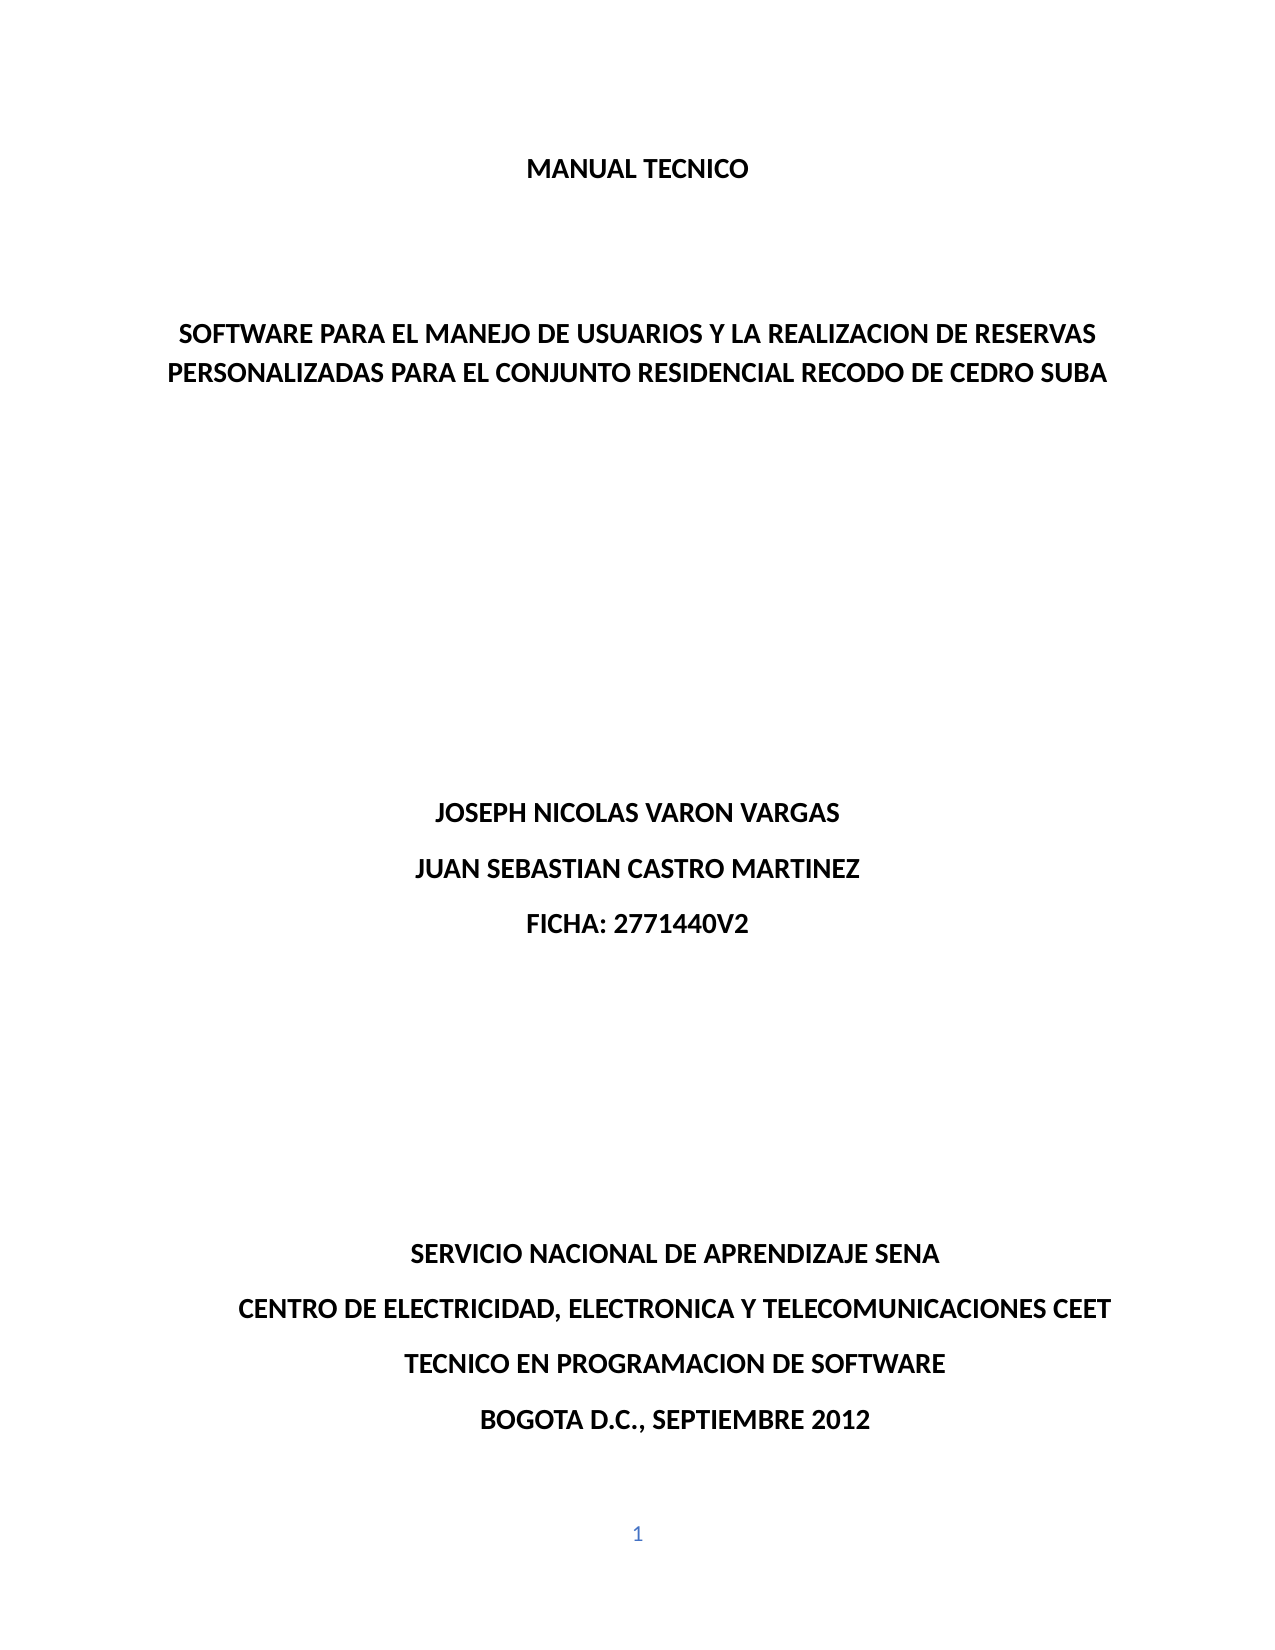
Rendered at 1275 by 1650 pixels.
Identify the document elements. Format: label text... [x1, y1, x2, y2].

text MANUAL TECNICO [150, 150, 1125, 186]
text TECNICO EN PROGRAMACION DE SOFTWARE [150, 1346, 1125, 1381]
text JOSEPH NICOLAS VARON VARGAS [150, 794, 1125, 830]
text JUAN SEBASTIAN CASTRO MARTINEZ [150, 850, 1125, 885]
text SOFTWARE PARA EL MANEJO DE USUARIOS Y LA REALIZACION DE RESERVAS PERSONALIZADAS PARA EL CONJUNTO RESIDENCIAL RECODO DE CEDRO SUBA [150, 315, 1125, 389]
text SERVICIO NACIONAL DE APRENDIZAJE SENA [150, 1235, 1125, 1271]
text FICHA: 2771440V2 [150, 905, 1125, 940]
text BOGOTA D.C., SEPTIEMBRE 2012 [150, 1401, 1125, 1436]
text CENTRO DE ELECTRICIDAD, ELECTRONICA Y TELECOMUNICACIONES CEET [150, 1291, 1125, 1326]
